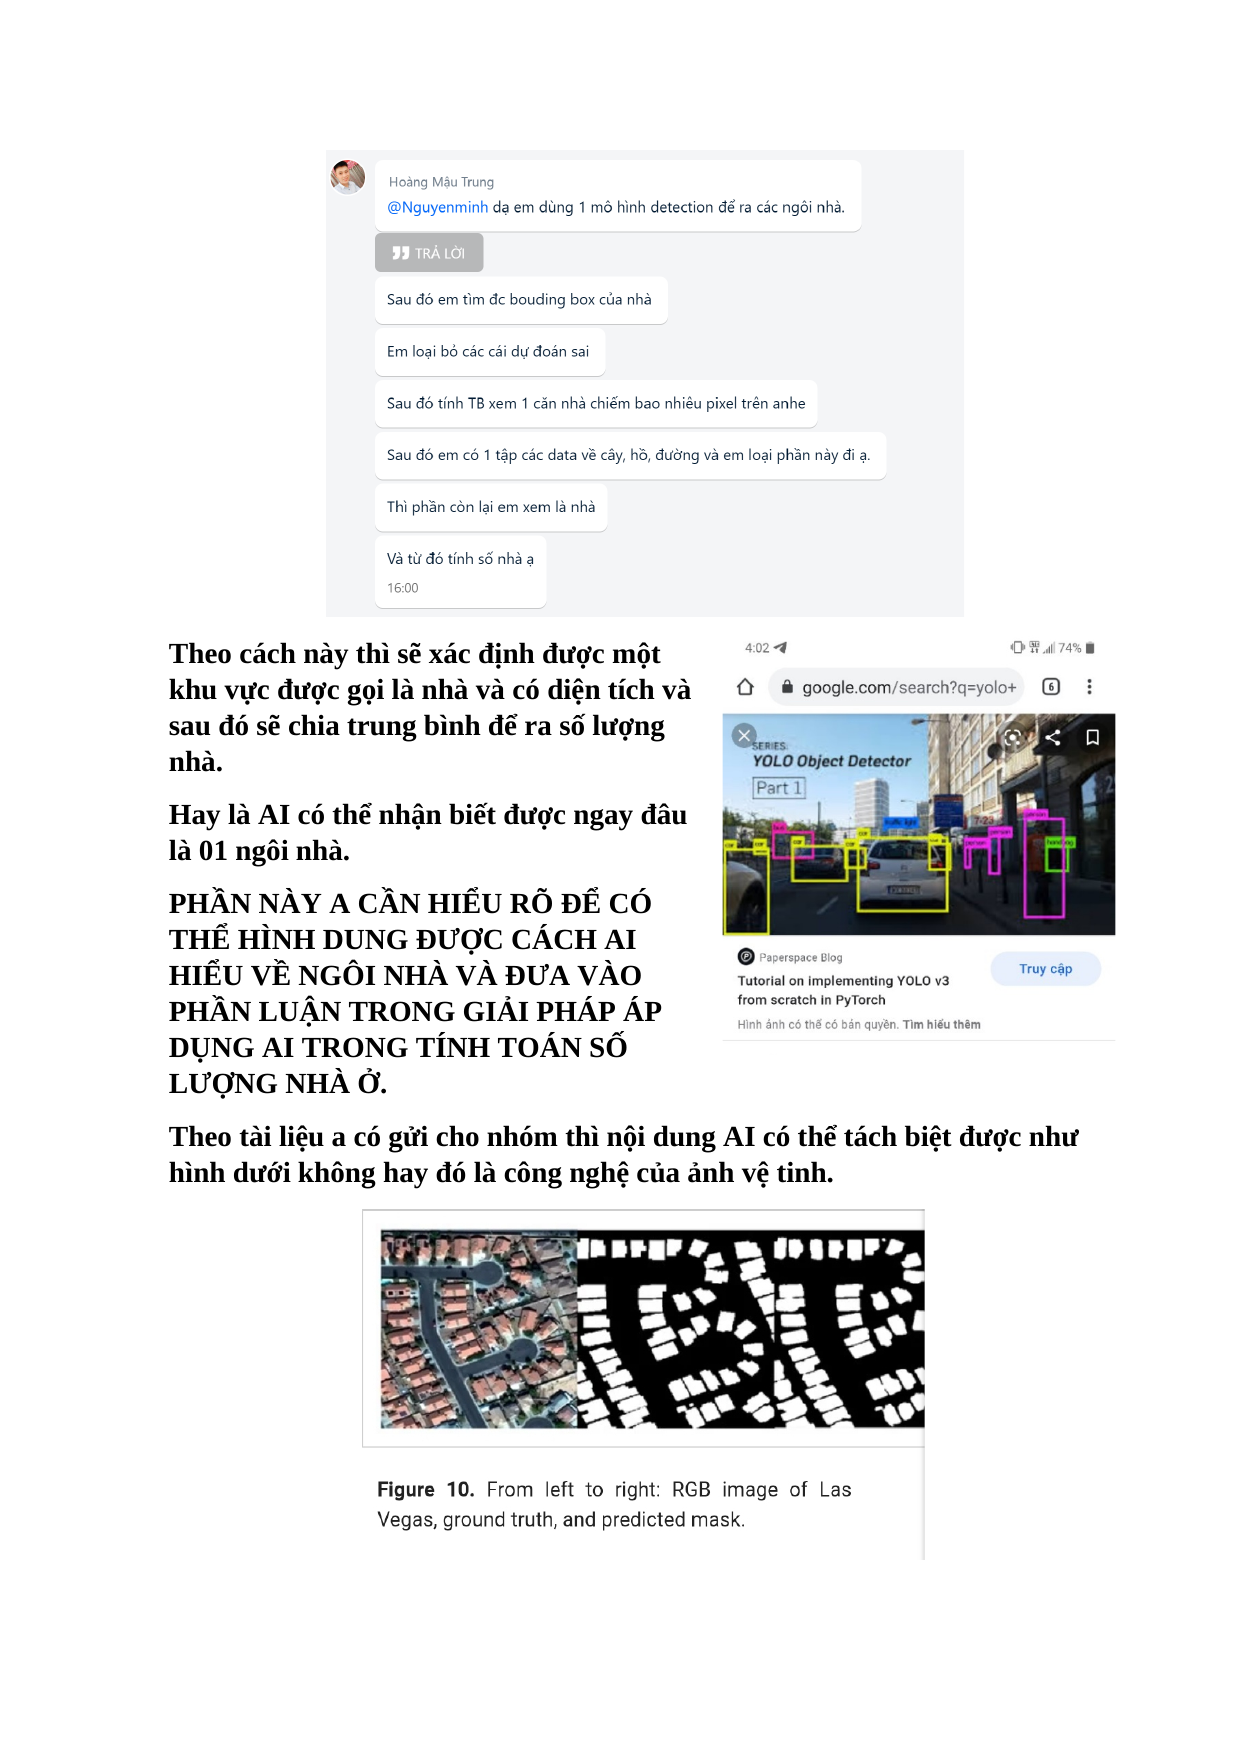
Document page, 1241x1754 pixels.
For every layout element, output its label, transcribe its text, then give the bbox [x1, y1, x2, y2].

text Theo tài liệu a có gửi cho nhóm thì nội dung AI có thể tách biệt được như hình dưới không hay đó là công nghệ của ảnh vệ tinh. [169, 1119, 1116, 1189]
text Hay là AI có thể nhận biết được ngay đâu là 01 ngôi nhà. [169, 797, 722, 867]
picture [326, 150, 965, 617]
picture [359, 1209, 925, 1560]
picture [722, 635, 1116, 1055]
text PHẦN NÀY A CẦN HIỂU RÕ ĐỂ CÓ THỂ HÌNH DUNG ĐƯỢC CÁCH AI HIỂU VỀ NGÔI NHÀ VÀ ĐƯA VÀO PHẦN LUẬN TRONG GIẢI PHÁP ÁP DỤNG AI TRONG TÍNH TOÁN SỐ LƯỢNG NHÀ Ở. [169, 886, 1116, 1100]
text Theo cách này thì sẽ xác định được một khu vực được gọi là nhà và có diện tích và sau đó sẽ chia trung bình để ra số lượng nhà. [169, 636, 722, 778]
